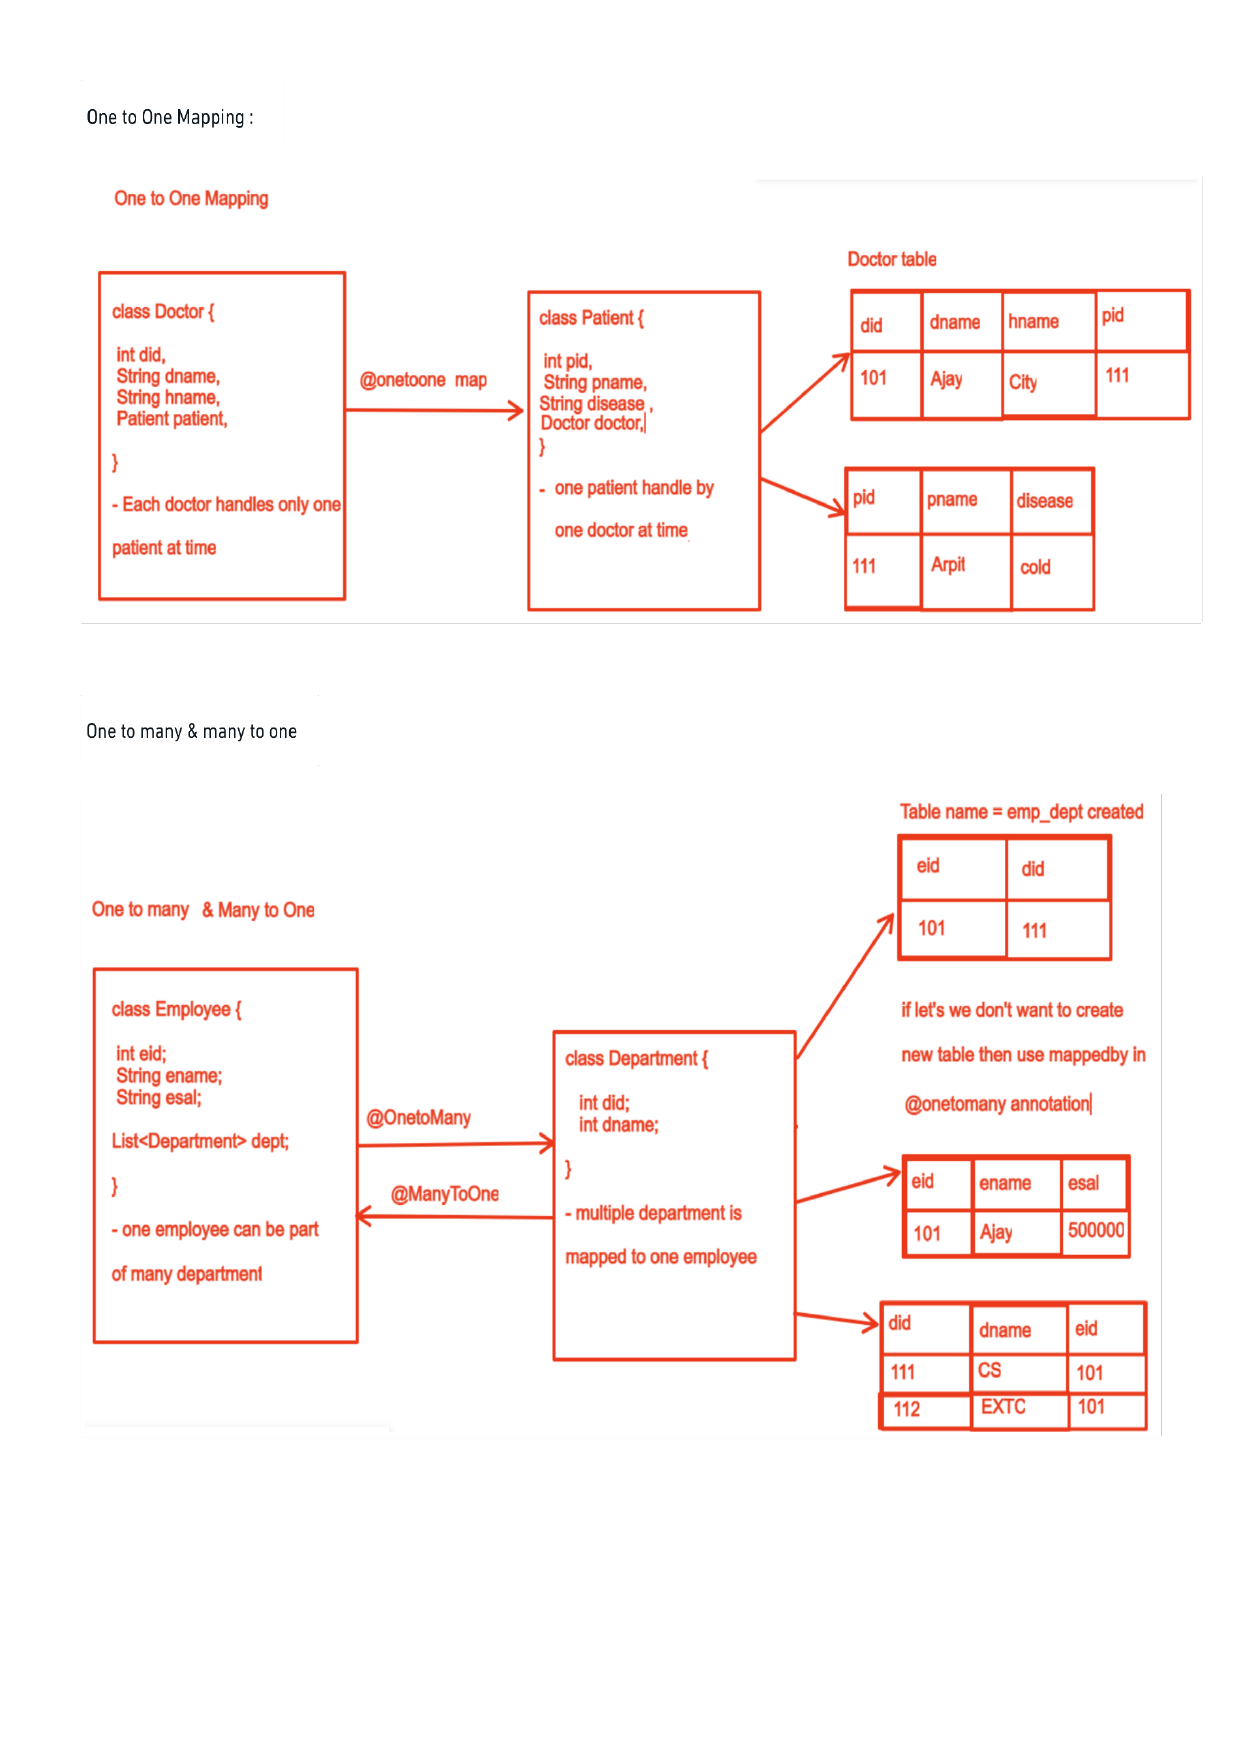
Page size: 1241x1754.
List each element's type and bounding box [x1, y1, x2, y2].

picture [75, 75, 1207, 671]
picture [75, 689, 1166, 1495]
